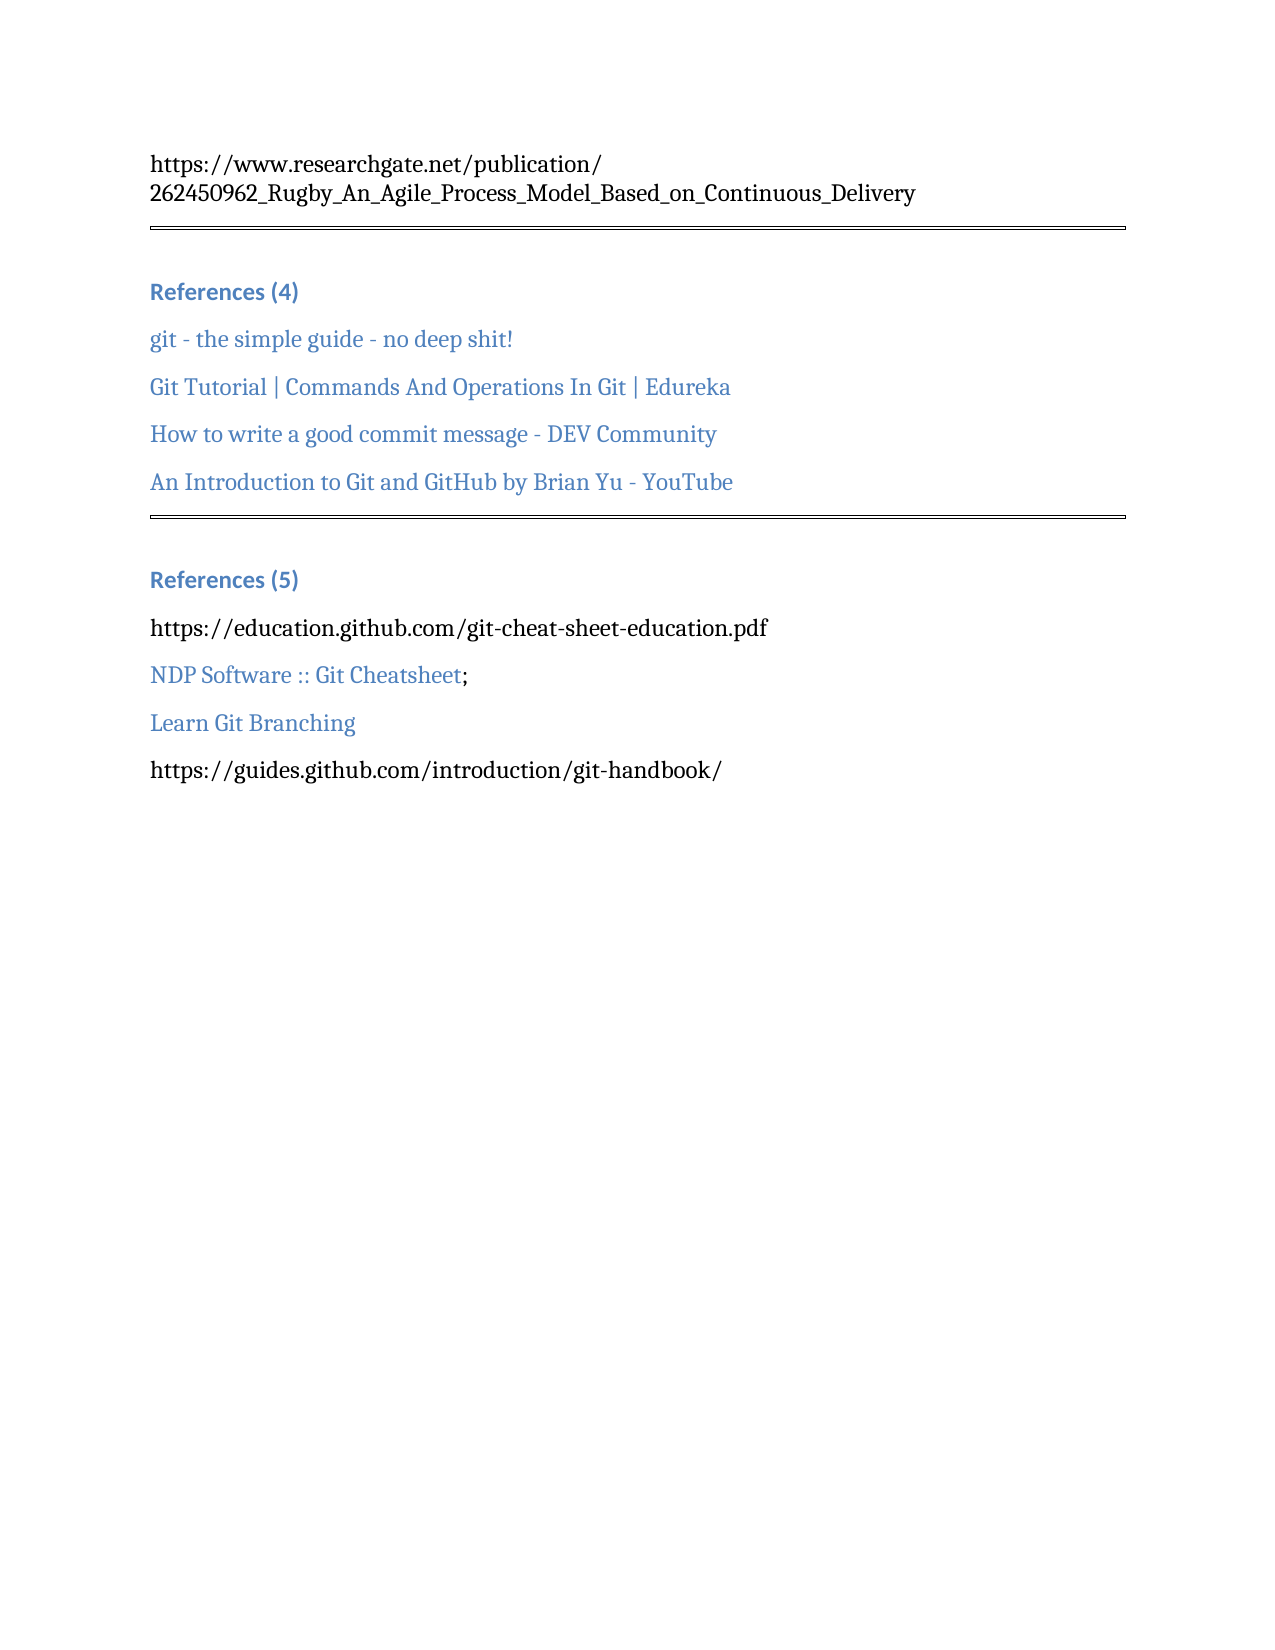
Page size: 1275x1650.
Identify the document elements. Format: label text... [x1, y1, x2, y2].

text https://www.researchgate.net/publication/262450962_Rugby_An_Agile_Process_Model_Based_on_Continuous_Delivery [150, 150, 1125, 207]
text NDP Software :: Git Cheatsheet; [150, 661, 1125, 690]
subtitle References (5) [150, 565, 1125, 595]
text Learn Git Branching [150, 709, 1125, 738]
text https://guides.github.com/introduction/git-handbook/ [150, 756, 1125, 785]
text git - the simple guide - no deep shit! [150, 325, 1125, 354]
text Git Tutorial | Commands And Operations In Git | Edureka [150, 373, 1125, 401]
text How to write a good commit message - DEV Community [150, 420, 1125, 449]
text An Introduction to Git and GitHub by Brian Yu - YouTube [150, 468, 1125, 496]
subtitle References (4) [150, 276, 1125, 306]
text https://education.github.com/git-cheat-sheet-education.pdf [150, 614, 1125, 643]
